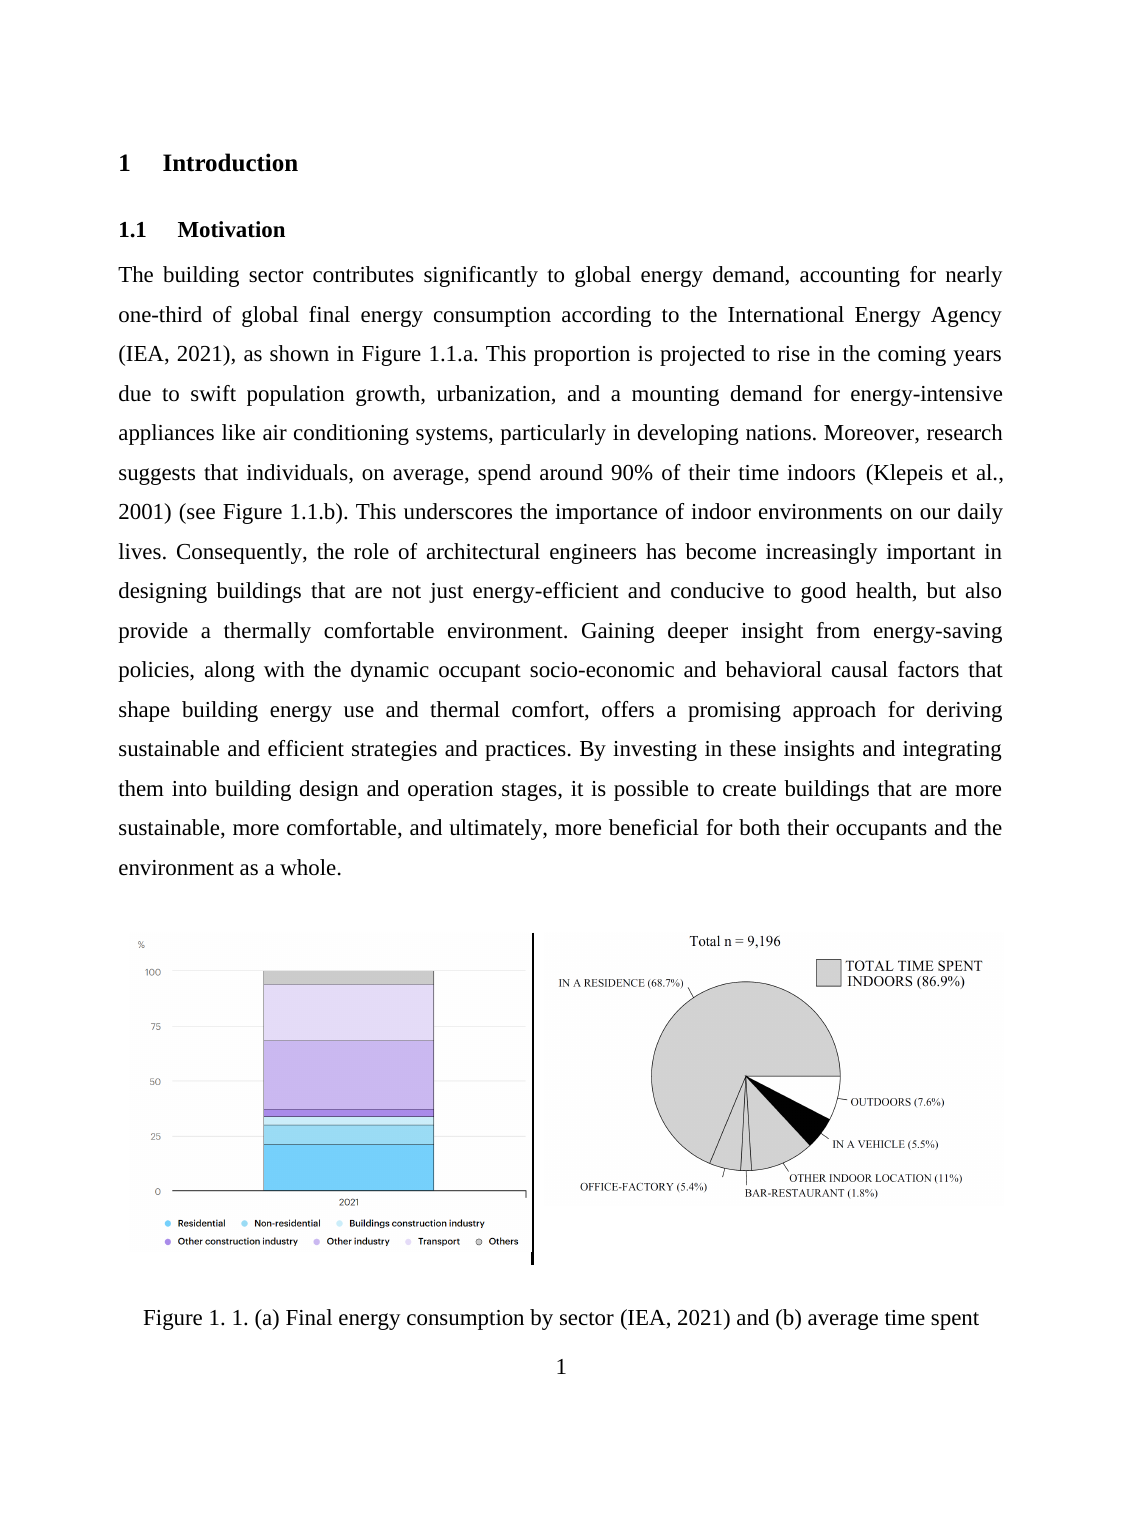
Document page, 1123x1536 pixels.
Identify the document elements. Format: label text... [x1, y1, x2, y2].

text The building sector contributes significantly to global energy demand, accounting for nearly one-third of global final energy consumption according to the International Energy Agency (IEA, 2021), as shown in Figure 1.1.a. This proportion is projected to rise in the coming years due to swift population growth, urbanization, and a mounting demand for energy-intensive appliances like air conditioning systems, particularly in developing nations. Moreover, research suggests that individuals, on average, spend around 90% of their time indoors (Klepeis et al., 2001) (see Figure 1.1.b). This underscores the importance of indoor environments on our daily lives. Consequently, the role of architectural engineers has become increasingly important in designing buildings that are not just energy-efficient and conducive to good health, but also provide a thermally comfortable environment. Gaining deeper insight from energy-saving policies, along with the dynamic occupant socio-economic and behavioral causal factors that shape building energy use and thermal comfort, offers a promising approach for deriving sustainable and efficient strategies and practices. By investing in these insights and integrating them into building design and operation stages, it is possible to create buildings that are more sustainable, more comfortable, and ultimately, more beneficial for both their occupants and the environment as a whole. [118, 262, 1004, 880]
table_header [534, 933, 1004, 1264]
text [118, 1304, 1004, 1330]
subtitle Introduction [118, 148, 1004, 176]
picture [543, 932, 1004, 1206]
subtitle Motivation [118, 216, 1004, 242]
picture [129, 932, 532, 1252]
table_header [118, 933, 531, 1264]
